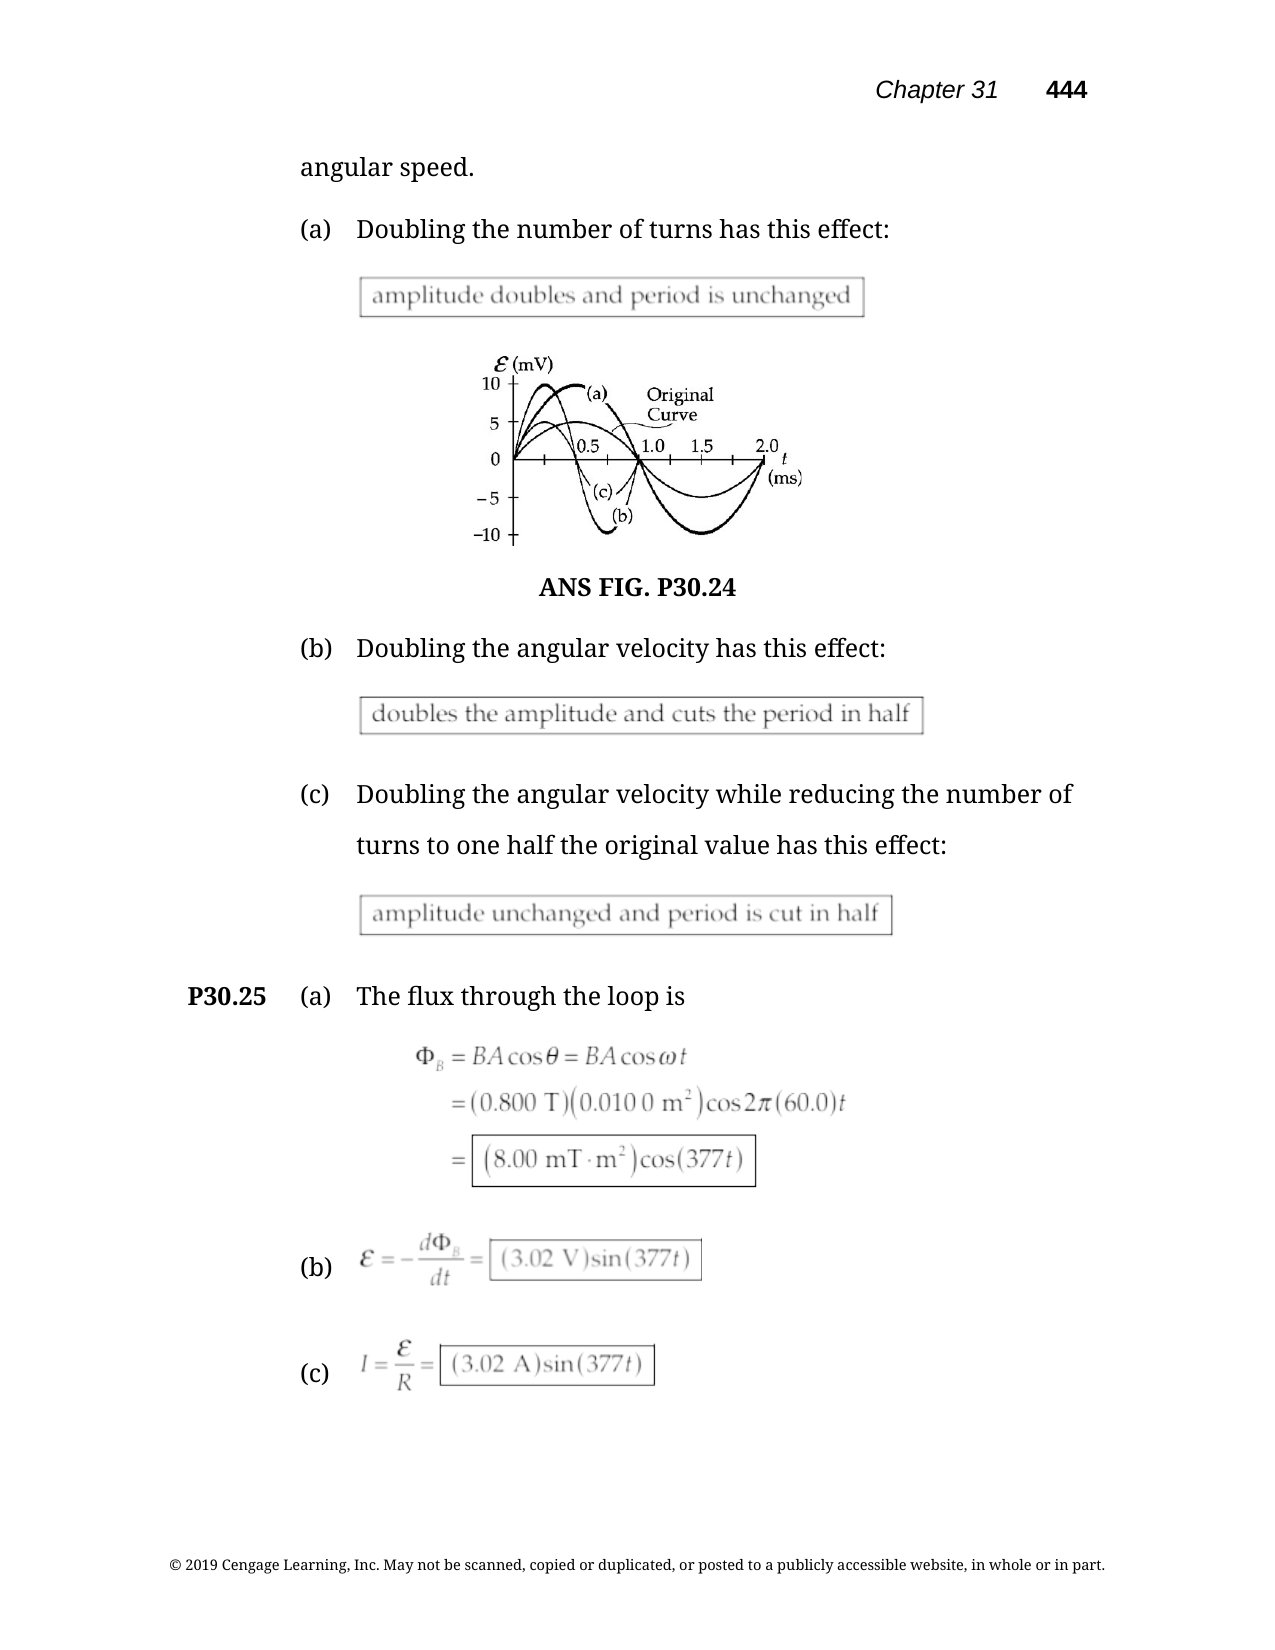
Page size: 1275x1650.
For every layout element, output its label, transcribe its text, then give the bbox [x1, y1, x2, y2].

text (b) Doubling the angular velocity has this effect: [187, 631, 1087, 665]
text P30.25 (a) The flux through the loop is [187, 979, 1087, 1013]
picture [473, 356, 802, 546]
text (c) Doubling the angular velocity while reducing the number of turns to one half the original value has this effect: [187, 776, 1087, 861]
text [187, 150, 1087, 184]
text (a) Doubling the number of turns has this effect: [187, 211, 1087, 246]
text (b) [187, 1228, 1087, 1306]
text ANS FIG. P30.24 [187, 570, 1087, 604]
text (c) [187, 1333, 1087, 1412]
